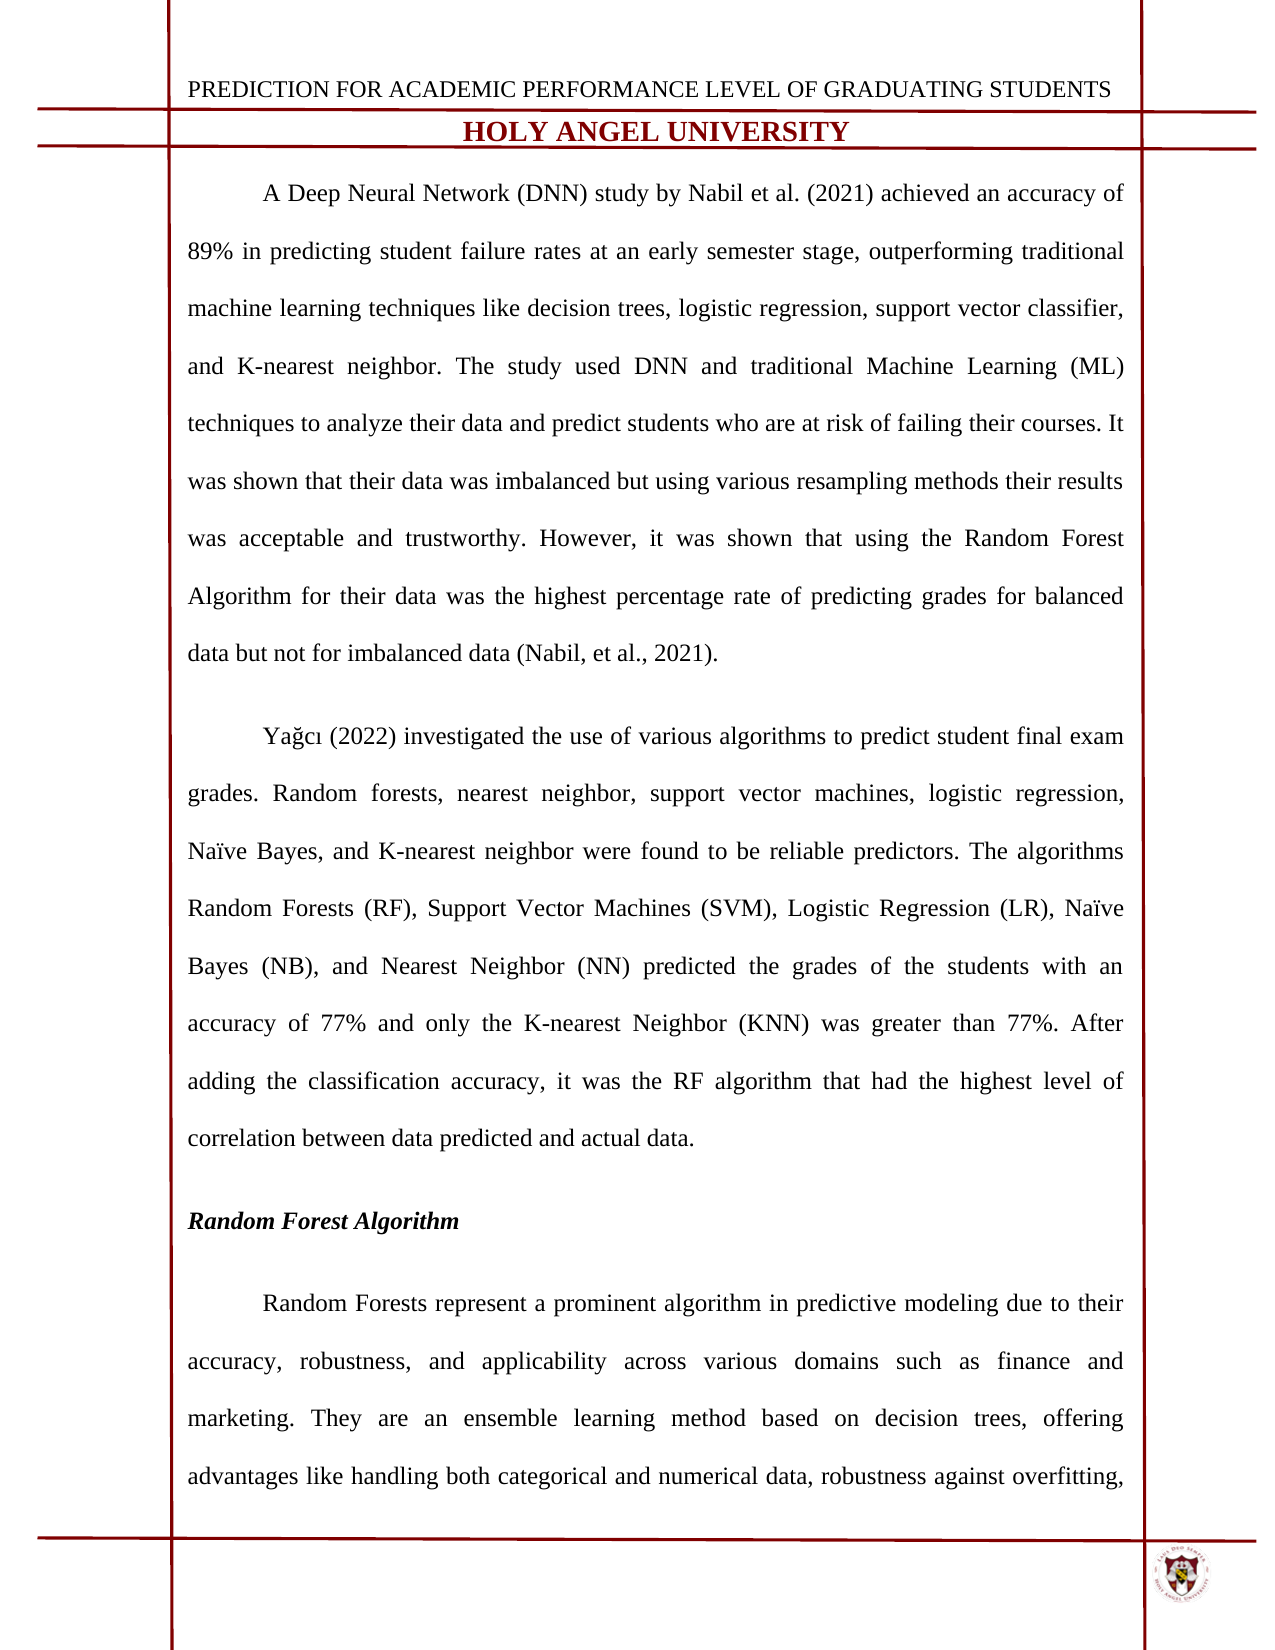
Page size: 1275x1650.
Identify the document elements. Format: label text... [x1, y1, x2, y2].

text Yağcı (2022) investigated the use of various algorithms to predict student final exam grades. Random forests, nearest neighbor, support vector machines, logistic regression, Naïve Bayes, and K-nearest neighbor were found to be reliable predictors. The algorithms Random Forests (RF), Support Vector Machines (SVM), Logistic Regression (LR), Naïve Bayes (NB), and Nearest Neighbor (NN) predicted the grades of the students with an accuracy of 77% and only the K-nearest Neighbor (KNN) was greater than 77%. After adding the classification accuracy, it was the RF algorithm that had the highest level of correlation between data predicted and actual data. [187, 721, 1125, 1152]
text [187, 1288, 1125, 1490]
text Random Forest Algorithm [187, 1206, 1125, 1235]
picture [1151, 1543, 1212, 1604]
text A Deep Neural Network (DNN) study by Nabil et al. (2021) achieved an accuracy of 89% in predicting student failure rates at an early semester stage, outperforming traditional machine learning techniques like decision trees, logistic regression, support vector classifier, and K-nearest neighbor. The study used DNN and traditional Machine Learning (ML) techniques to analyze their data and predict students who are at risk of failing their courses. It was shown that their data was imbalanced but using various resampling methods their results was acceptable and trustworthy. However, it was shown that using the Random Forest Algorithm for their data was the highest percentage rate of predicting grades for balanced data but not for imbalanced data (Nabil, et al., 2021). [187, 178, 1125, 667]
